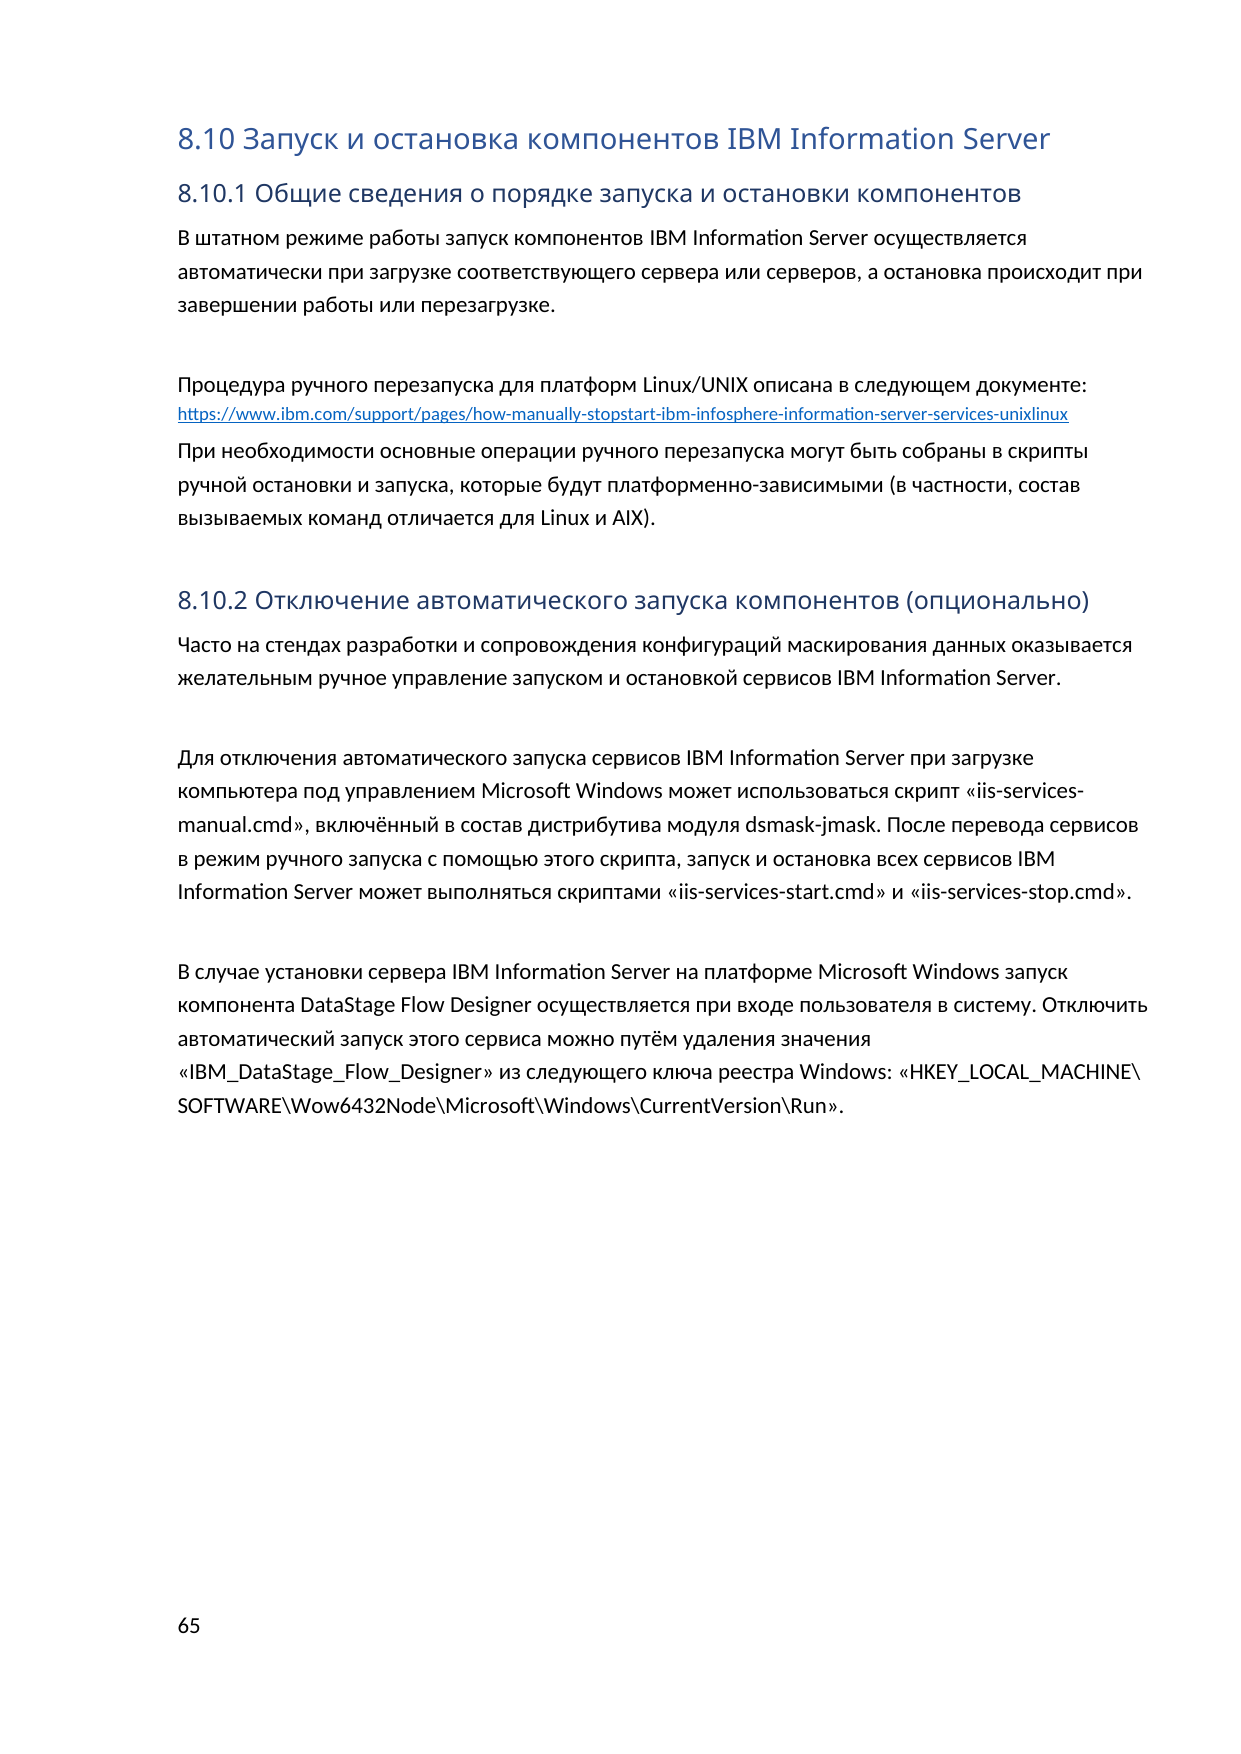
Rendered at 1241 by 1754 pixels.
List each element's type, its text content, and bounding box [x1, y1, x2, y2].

text Для отключения автоматического запуска сервисов IBM Information Server при загрузке компьютера под управлением Microsoft Windows может использоваться скрипт «iis-services-manual.cmd», включённый в состав дистрибутива модуля dsmask-jmask. После перевода сервисов в режим ручного запуска с помощью этого скрипта, запуск и остановка всех сервисов IBM Information Server может выполняться скриптами «iis-services-start.cmd» и «iis-services-stop.cmd». [177, 743, 1152, 905]
text В случае установки сервера IBM Information Server на платформе Microsoft Windows запуск компонента DataStage Flow Designer осуществляется при входе пользователя в систему. Отключить автоматический запуск этого сервиса можно путём удаления значения «IBM_DataStage_Flow_Designer» из следующего ключа реестра Windows: «HKEY_LOCAL_MACHINE\SOFTWARE\Wow6432Node\Microsoft\Windows\CurrentVersion\Run». [177, 957, 1152, 1119]
text При необходимости основные операции ручного перезапуска могут быть собраны в скрипты ручной остановки и запуска, которые будут платформенно-зависимыми (в частности, состав вызываемых команд отличается для Linux и AIX). [177, 436, 1152, 531]
subtitle 8.10 Запуск и остановка компонентов IBM Information Server [177, 118, 1152, 158]
text Часто на стендах разработки и сопровождения конфигураций маскирования данных оказывается желательным ручное управление запуском и остановкой сервисов IBM Information Server. [177, 630, 1152, 692]
subtitle 8.10.1 Общие сведения о порядке запуска и остановки компонентов [177, 176, 1152, 210]
text В штатном режиме работы запуск компонентов IBM Information Server осуществляется автоматически при загрузке соответствующего сервера или серверов, а остановка происходит при завершении работы или перезагрузке. [177, 223, 1152, 318]
text Процедура ручного перезапуска для платформ Linux/UNIX описана в следующем документе: https://www.ibm.com/support/pages/how-manually-stopstart-ibm-infosphere-information-server-services-unixlinux [177, 370, 1152, 425]
subtitle 8.10.2 Отключение автоматического запуска компонентов (опционально) [177, 583, 1152, 617]
